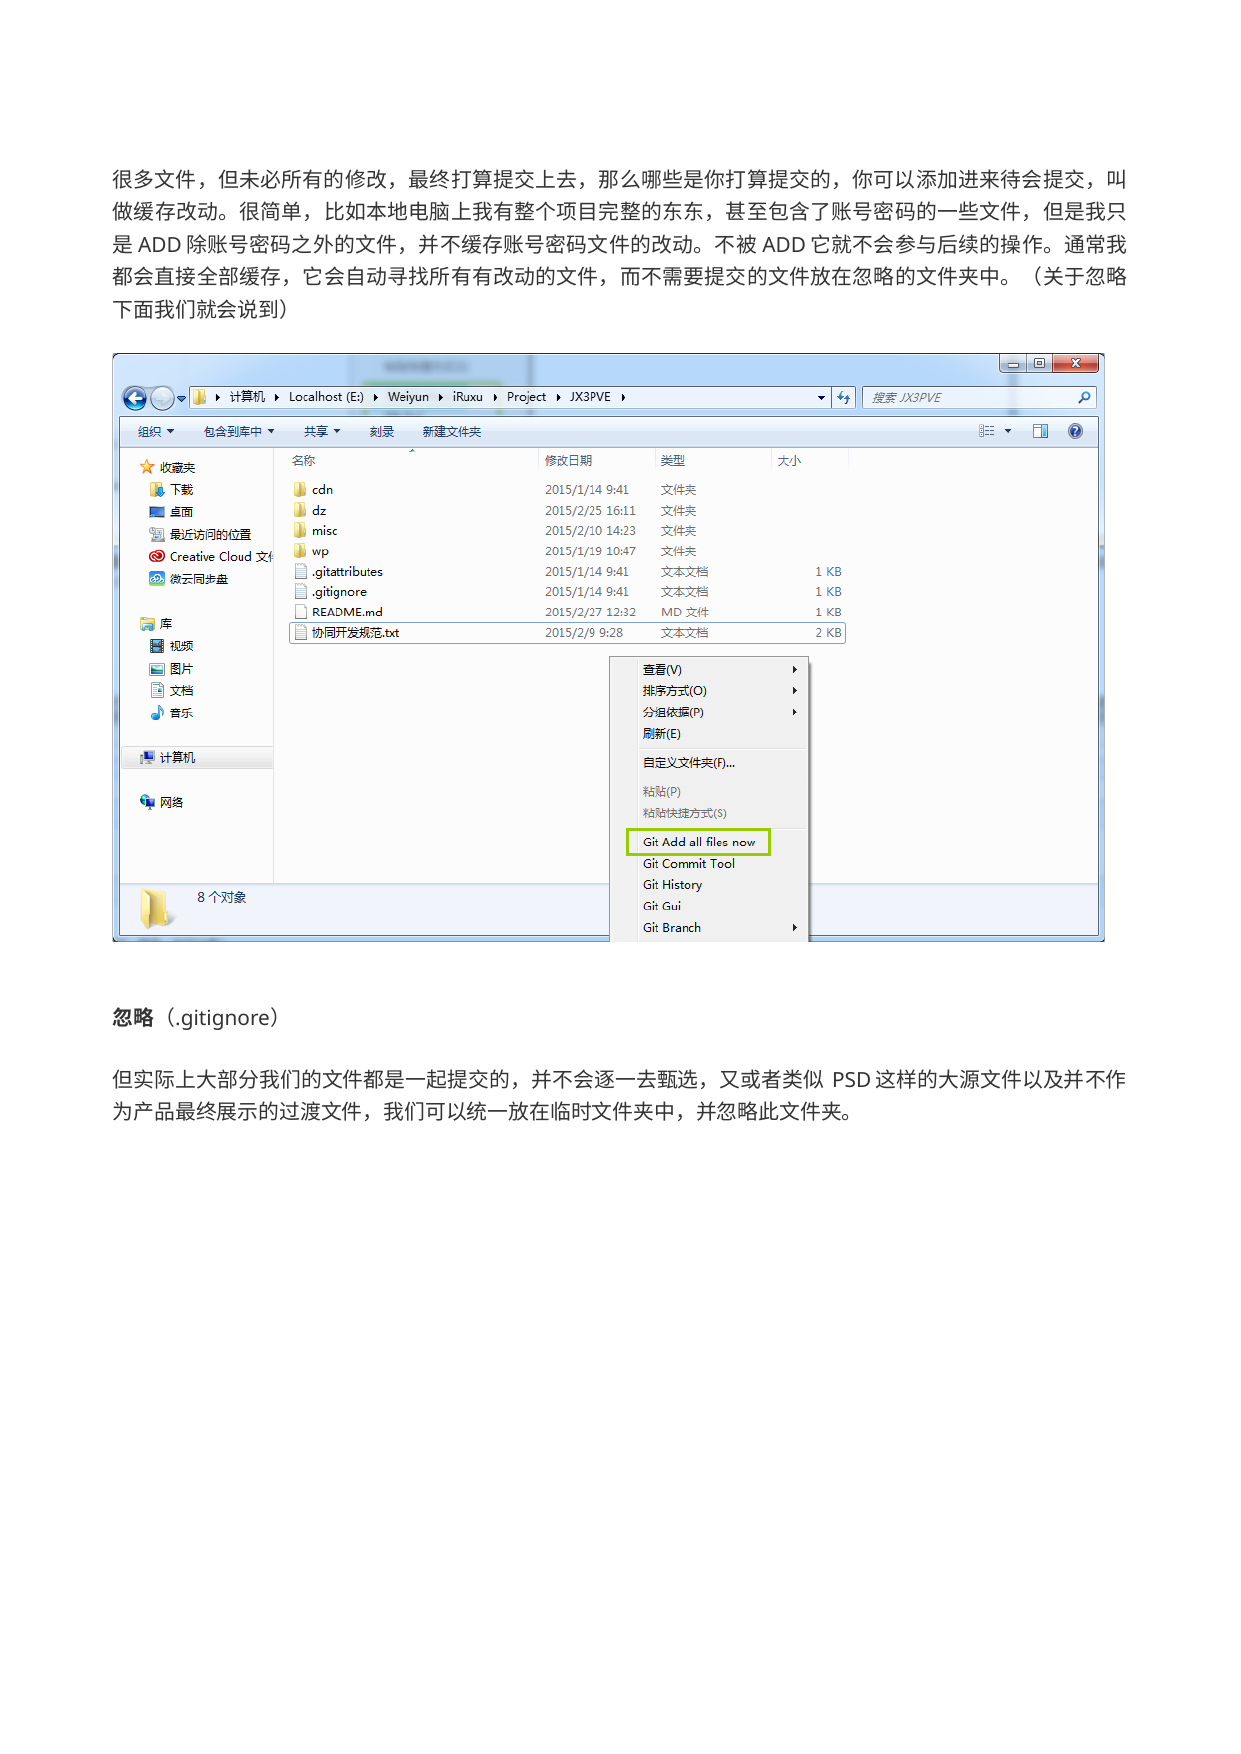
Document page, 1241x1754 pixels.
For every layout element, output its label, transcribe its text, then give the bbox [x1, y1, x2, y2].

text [112, 162, 1128, 324]
text 但实际上大部分我们的文件都是一起提交的，并不会逐一去甄选，又或者类似PSD这样的大源文件以及并不作为产品最终展示的过渡文件，我们可以统一放在临时文件夹中，并忽略此文件夹。 [112, 1062, 1128, 1127]
picture [112, 353, 1105, 942]
text 忽略（.gitignore） [112, 1000, 1128, 1033]
